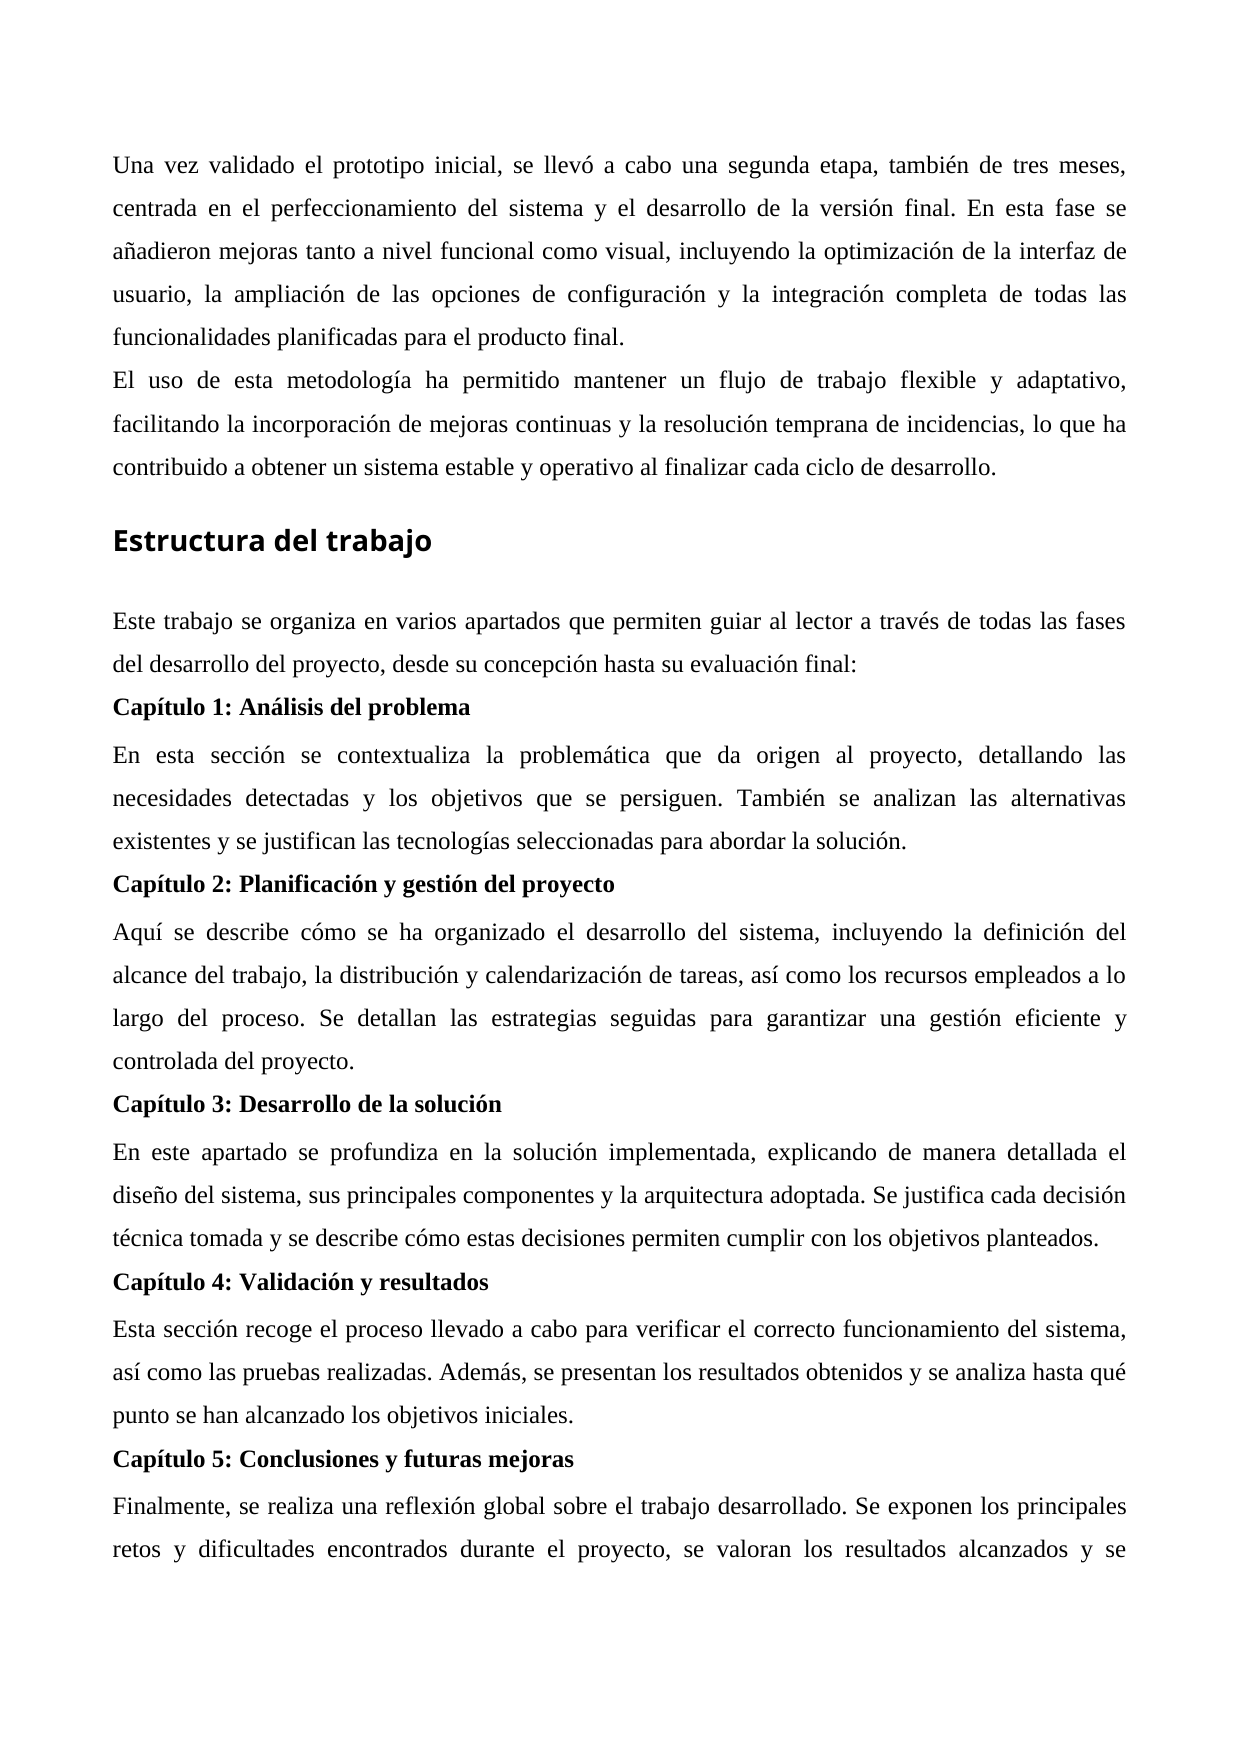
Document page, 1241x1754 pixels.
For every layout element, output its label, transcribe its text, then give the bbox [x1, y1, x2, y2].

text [112, 1491, 1128, 1563]
text Este trabajo se organiza en varios apartados que permiten guiar al lector a través de todas las fases del desarrollo del proyecto, desde su concepción hasta su evaluación final: [112, 606, 1128, 678]
text El uso de esta metodología ha permitido mantener un flujo de trabajo flexible y adaptativo, facilitando la incorporación de mejoras continuas y la resolución temprana de incidencias, lo que ha contribuido a obtener un sistema estable y operativo al finalizar cada ciclo de desarrollo. [112, 366, 1128, 481]
text En este apartado se profundiza en la solución implementada, explicando de manera detallada el diseño del sistema, sus principales componentes y la arquitectura adoptada. Se justifica cada decisión técnica tomada y se describe cómo estas decisiones permiten cumplir con los objetivos planteados. [112, 1137, 1128, 1252]
text Capítulo 1: Análisis del problema [112, 692, 1128, 721]
text Capítulo 2: Planificación y gestión del proyecto [112, 869, 1128, 898]
subtitle Estructura del trabajo [112, 520, 1128, 560]
text Capítulo 3: Desarrollo de la solución [112, 1089, 1128, 1118]
text Aquí se describe cómo se ha organizado el desarrollo del sistema, incluyendo la definición del alcance del trabajo, la distribución y calendarización de tareas, así como los recursos empleados a lo largo del proceso. Se detallan las estrategias seguidas para garantizar una gestión eficiente y controlada del proyecto. [112, 917, 1128, 1075]
text Capítulo 4: Validación y resultados [112, 1267, 1128, 1295]
text Una vez validado el prototipo inicial, se llevó a cabo una segunda etapa, también de tres meses, centrada en el perfeccionamiento del sistema y el desarrollo de la versión final. En esta fase se añadieron mejoras tanto a nivel funcional como visual, incluyendo la optimización de la interfaz de usuario, la ampliación de las opciones de configuración y la integración completa de todas las funcionalidades planificadas para el producto final. [112, 150, 1128, 351]
text En esta sección se contextualiza la problemática que da origen al proyecto, detallando las necesidades detectadas y los objetivos que se persiguen. También se analizan las alternativas existentes y se justifican las tecnologías seleccionadas para abordar la solución. [112, 740, 1128, 855]
text Esta sección recoge el proceso llevado a cabo para verificar el correcto funcionamiento del sistema, así como las pruebas realizadas. Además, se presentan los resultados obtenidos y se analiza hasta qué punto se han alcanzado los objetivos iniciales. [112, 1314, 1128, 1429]
text Capítulo 5: Conclusiones y futuras mejoras [112, 1444, 1128, 1472]
